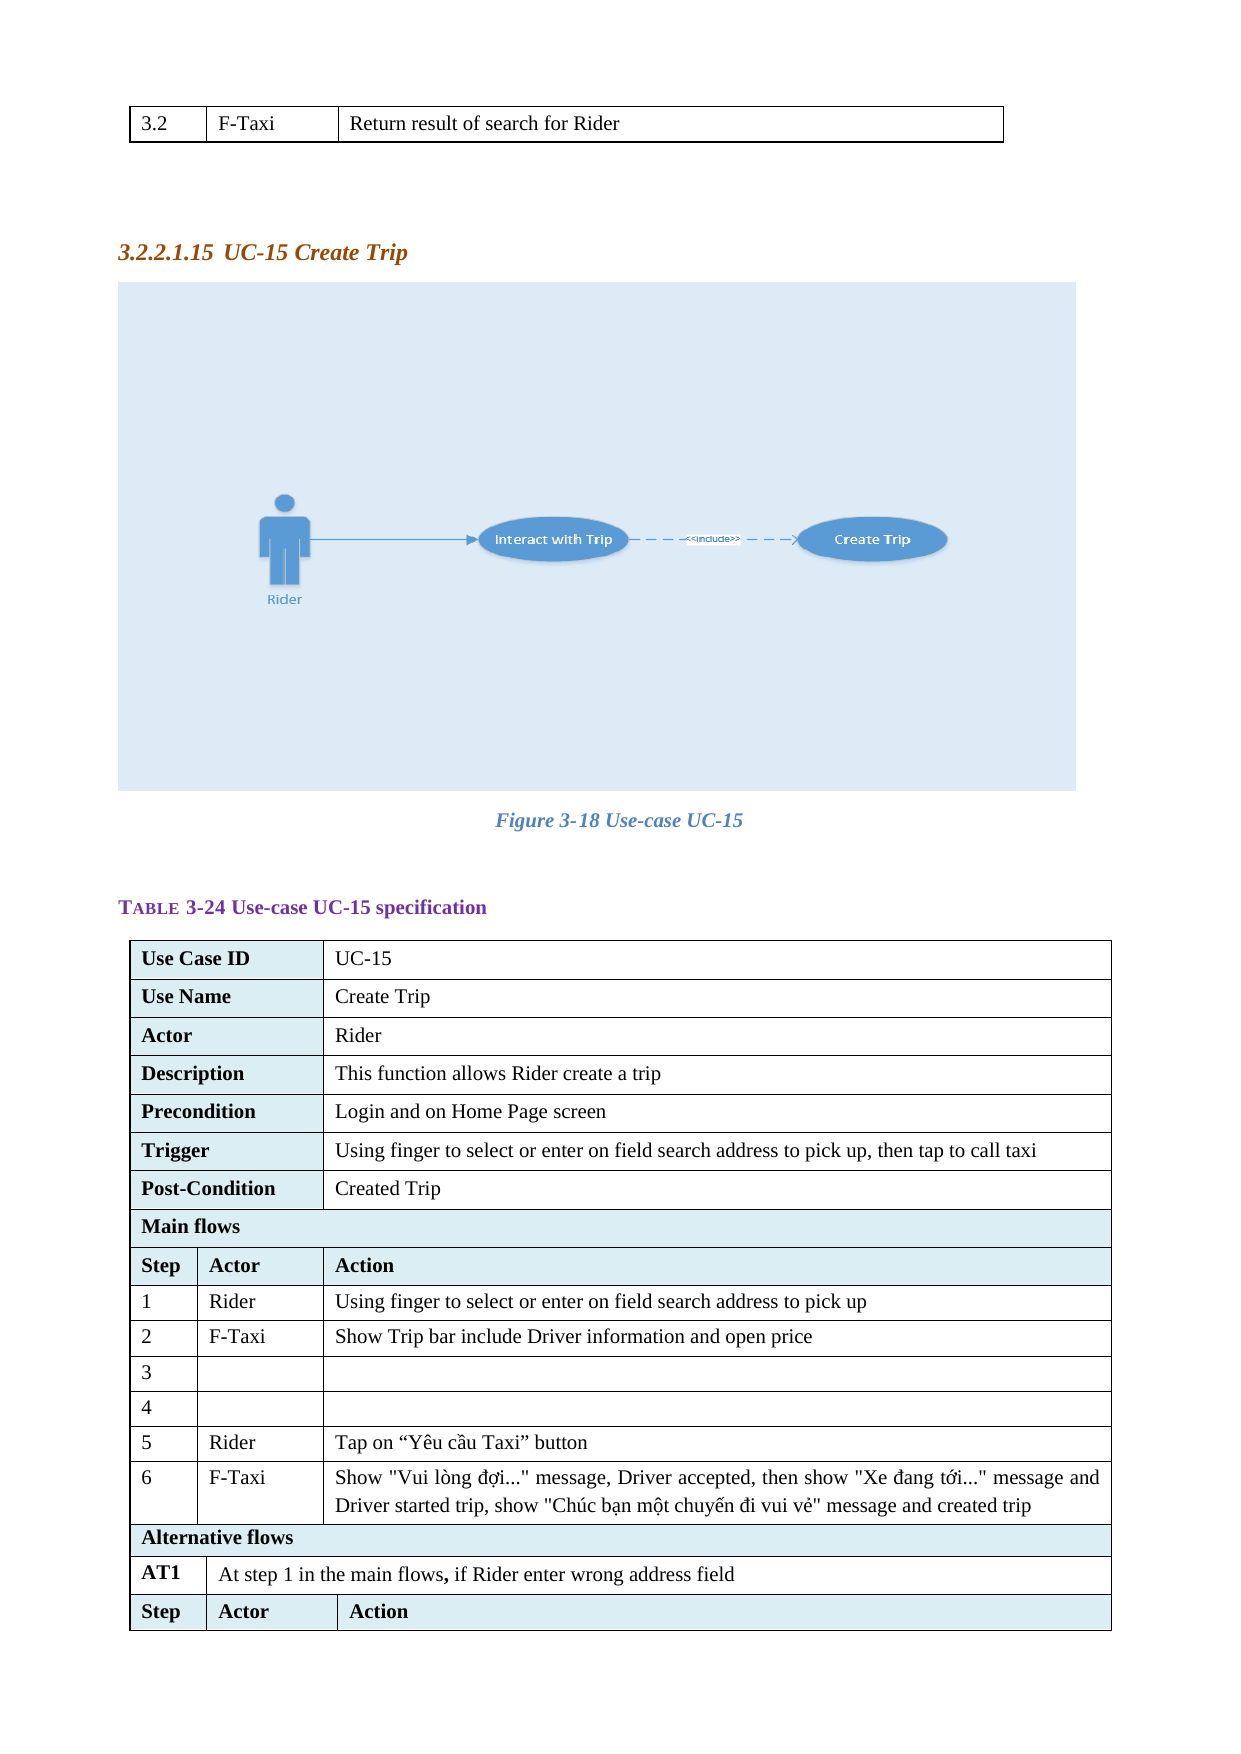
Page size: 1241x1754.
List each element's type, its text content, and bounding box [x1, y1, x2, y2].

table_cell Create Trip [324, 980, 1111, 1017]
table_cell Precondition [131, 1095, 323, 1132]
table_cell F-Taxi [198, 1321, 323, 1356]
table_cell F-Taxi [207, 107, 338, 141]
table_cell Actor [131, 1018, 323, 1055]
table_cell 1 [131, 1286, 197, 1320]
table_cell Rider [324, 1018, 1111, 1055]
table_cell Rider [198, 1427, 323, 1461]
table_cell Actor [207, 1595, 337, 1629]
table_cell 3 [131, 1357, 197, 1391]
table_cell [198, 1392, 323, 1426]
table_cell AT1 [131, 1557, 206, 1594]
table_cell Actor [198, 1248, 323, 1285]
table_cell Login and on Home Page screen [324, 1095, 1111, 1132]
subtitle UC-15 Create Trip [118, 238, 1122, 266]
table_header UC-15 [324, 941, 1111, 978]
table_cell 3.2 [131, 107, 206, 141]
table_cell Step [131, 1248, 197, 1285]
table_cell Step [131, 1595, 206, 1629]
table_cell 5 [131, 1427, 197, 1461]
table_cell 4 [131, 1392, 197, 1426]
table_header Use Case ID [131, 941, 323, 978]
table_cell This function allows Rider create a trip [324, 1056, 1111, 1093]
table_cell [324, 1357, 1111, 1391]
table_cell Action [324, 1248, 1111, 1285]
table_cell Use Name [131, 980, 323, 1017]
table_cell Show Trip bar include Driver information and open price [324, 1321, 1111, 1356]
table_cell [324, 1392, 1111, 1426]
table_cell 2 [131, 1321, 197, 1356]
table_cell Return result of search for Rider [339, 107, 1003, 141]
table_cell Action [338, 1595, 1111, 1629]
picture [118, 282, 1076, 791]
table_cell Created Trip [324, 1171, 1111, 1208]
table_cell Tap on “Yêu cầu Taxi” button [324, 1427, 1111, 1461]
table_cell Using finger to select or enter on field search address to pick up, then tap to call taxi [324, 1133, 1111, 1170]
table_cell [198, 1357, 323, 1391]
table_cell Trigger [131, 1133, 323, 1170]
table_cell Description [131, 1056, 323, 1093]
table_cell Rider [198, 1286, 323, 1320]
table_cell Alternative flows [131, 1525, 1111, 1556]
table_cell Post-Condition [131, 1171, 323, 1208]
table_cell 6 [131, 1462, 197, 1524]
table_cell Main flows [131, 1210, 1111, 1247]
table_cell Show "Vui lòng đợi..." message, Driver accepted, then show "Xe đang tới..." message and Driver started trip, show "Chúc bạn một chuyến đi vui vẻ" message and created trip [324, 1462, 1111, 1524]
table_cell F-Taxi [198, 1462, 323, 1524]
table_cell Using finger to select or enter on field search address to pick up [324, 1286, 1111, 1320]
table_cell At step 1 in the main flows, if Rider enter wrong address field [207, 1557, 1111, 1594]
